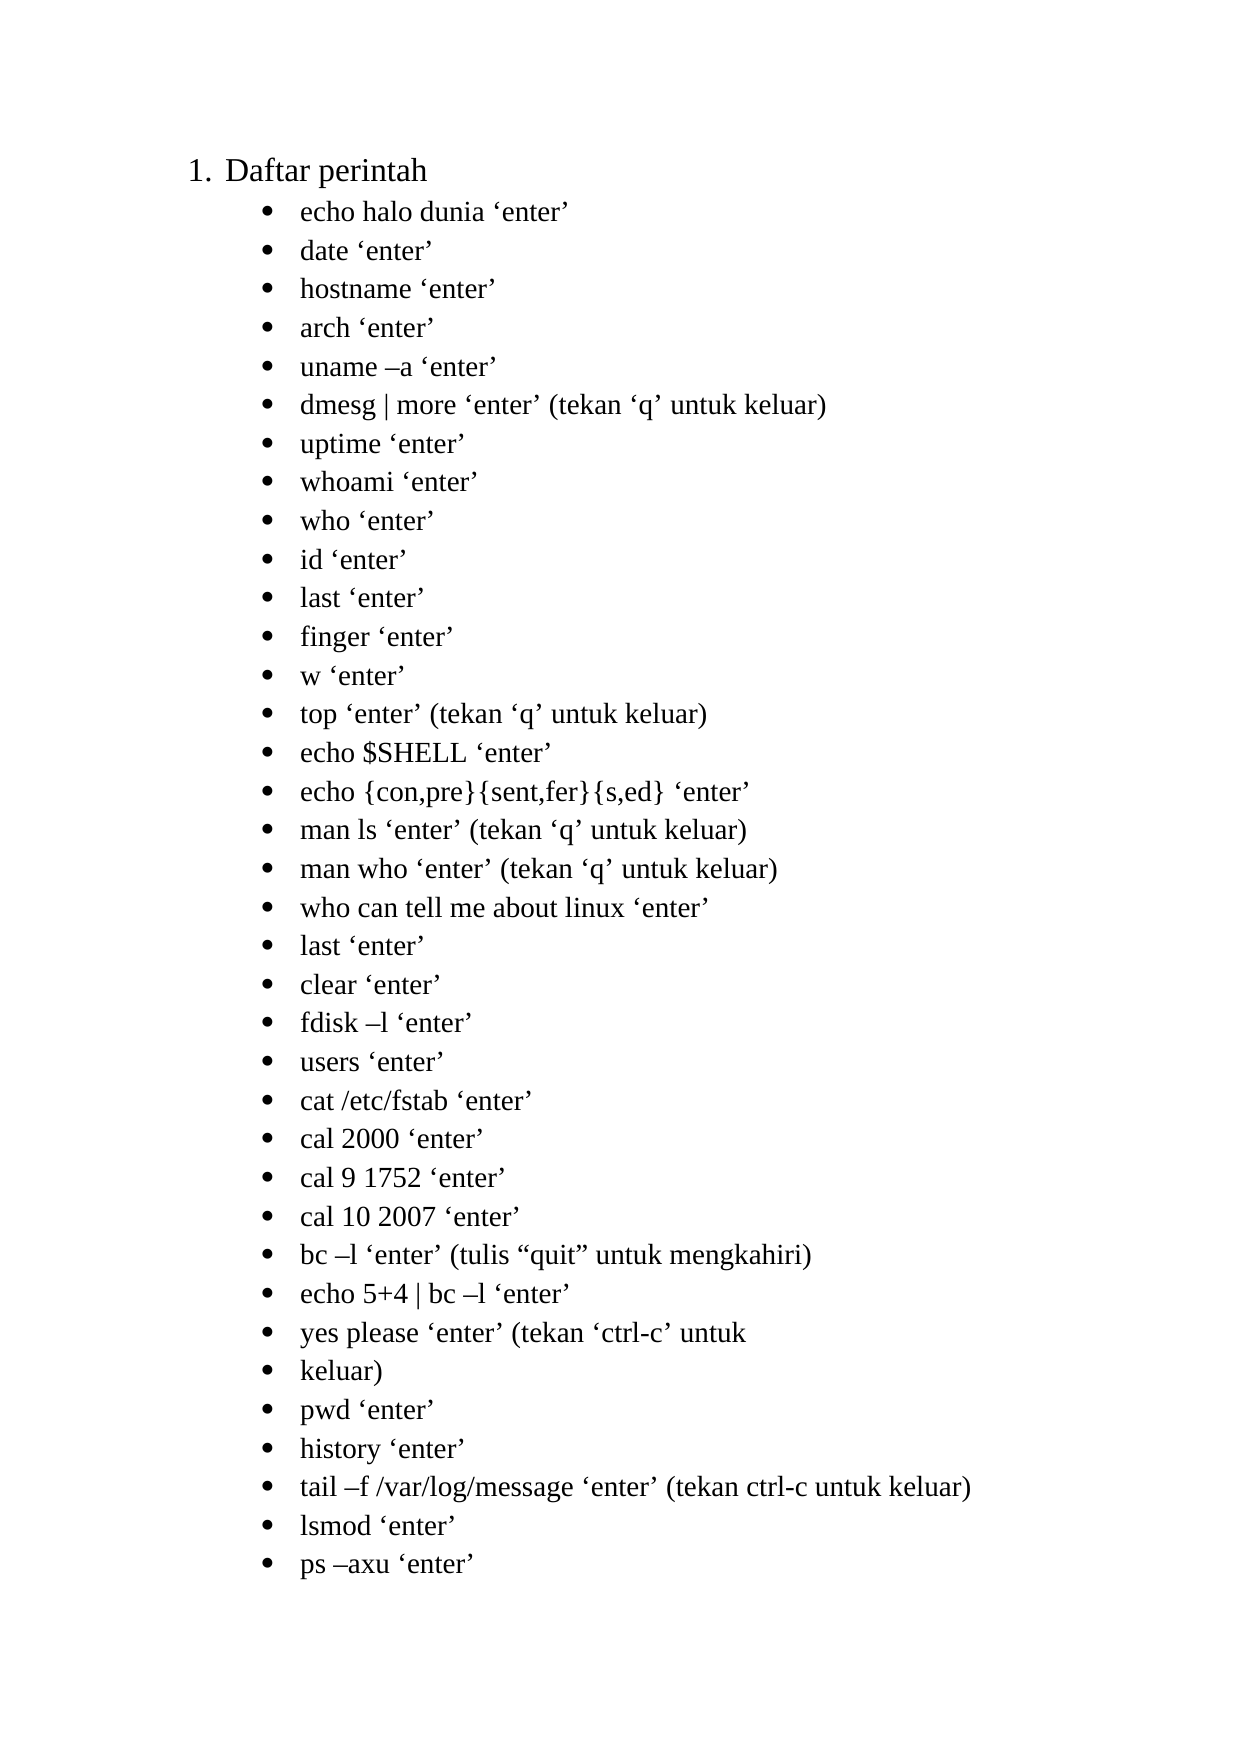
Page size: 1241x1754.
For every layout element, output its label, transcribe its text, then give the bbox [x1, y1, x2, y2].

list echo {con,pre}{sent,fer}{s,ed} ‘enter’ [262, 774, 1090, 807]
list arch ‘enter’ [262, 310, 1090, 344]
list bc –l ‘enter’ (tulis “quit” untuk mengkahiri) [262, 1237, 1090, 1271]
list who ‘enter’ [262, 503, 1090, 537]
list Daftar perintah [187, 150, 1090, 188]
list cal 10 2007 ‘enter’ [262, 1199, 1090, 1232]
list fdisk –l ‘enter’ [262, 1006, 1090, 1039]
list id ‘enter’ [262, 542, 1090, 576]
list top ‘enter’ (tekan ‘q’ untuk keluar) [262, 696, 1090, 730]
list clear ‘enter’ [262, 967, 1090, 1001]
list keluar) [262, 1353, 1090, 1387]
list uname –a ‘enter’ [262, 349, 1090, 382]
list who can tell me about linux ‘enter’ [262, 890, 1090, 923]
list cal 9 1752 ‘enter’ [262, 1160, 1090, 1194]
list history ‘enter’ [262, 1431, 1090, 1464]
list uptime ‘enter’ [262, 426, 1090, 459]
list yes please ‘enter’ (tekan ‘ctrl-c’ untuk [262, 1315, 1090, 1348]
list tail –f /var/log/message ‘enter’ (tekan ctrl-c untuk keluar) [262, 1469, 1090, 1503]
list dmesg | more ‘enter’ (tekan ‘q’ untuk keluar) [262, 387, 1090, 421]
list last ‘enter’ [262, 928, 1090, 962]
list w ‘enter’ [262, 658, 1090, 691]
list last ‘enter’ [262, 581, 1090, 614]
list users ‘enter’ [262, 1044, 1090, 1078]
list man who ‘enter’ (tekan ‘q’ untuk keluar) [262, 851, 1090, 885]
list finger ‘enter’ [262, 619, 1090, 653]
list whoami ‘enter’ [262, 464, 1090, 498]
list lsmod ‘enter’ [262, 1508, 1090, 1542]
list ps –axu ‘enter’ [262, 1547, 1090, 1580]
list man ls ‘enter’ (tekan ‘q’ untuk keluar) [262, 812, 1090, 846]
list hostname ‘enter’ [262, 271, 1090, 305]
list echo 5+4 | bc –l ‘enter’ [262, 1276, 1090, 1310]
list echo $SHELL ‘enter’ [262, 735, 1090, 769]
list cal 2000 ‘enter’ [262, 1122, 1090, 1155]
list cat /etc/fstab ‘enter’ [262, 1083, 1090, 1117]
list echo halo dunia ‘enter’ [262, 194, 1090, 228]
list pwd ‘enter’ [262, 1392, 1090, 1426]
list date ‘enter’ [262, 233, 1090, 266]
